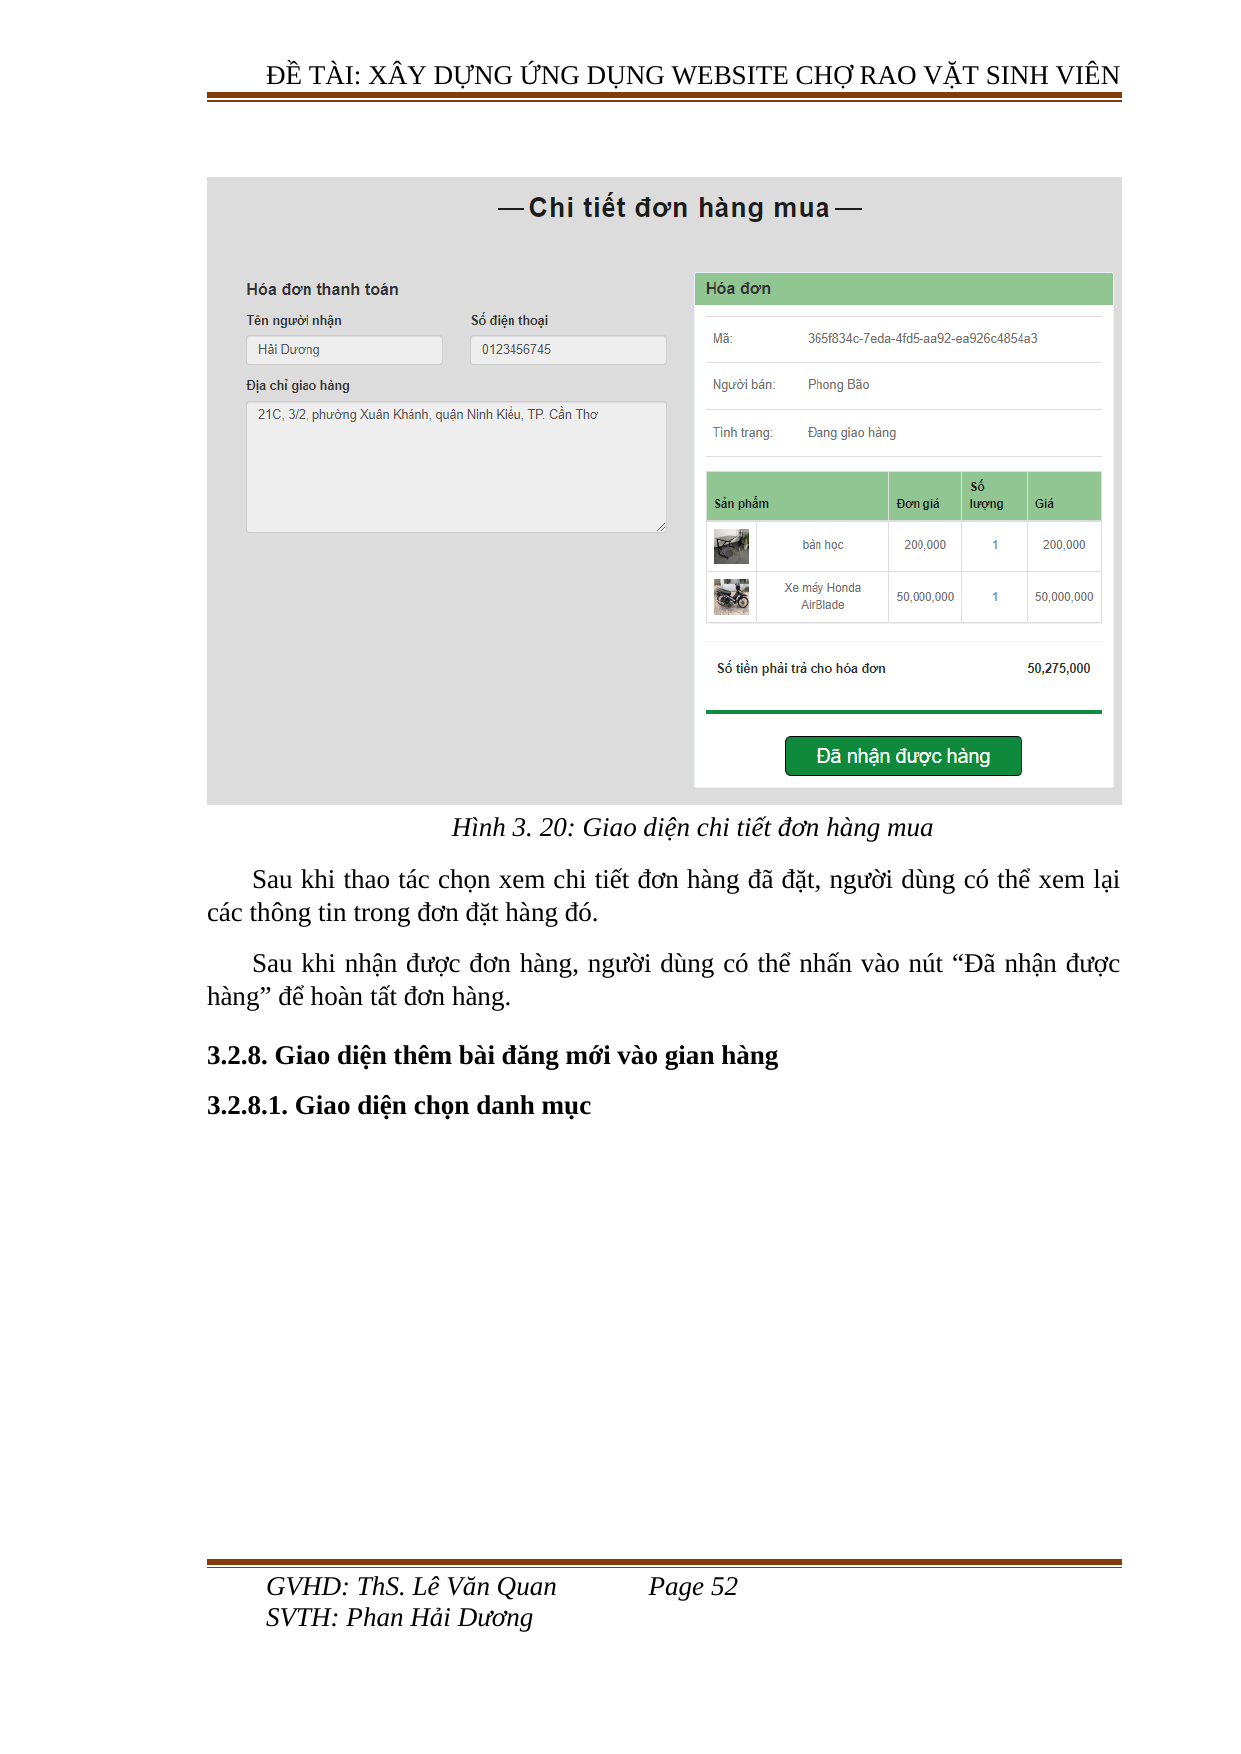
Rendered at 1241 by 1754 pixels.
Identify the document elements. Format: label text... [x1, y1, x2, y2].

text Hình 3. 20: Giao diện chi tiết đơn hàng mua [207, 811, 1122, 842]
picture [206, 177, 1123, 805]
text Sau khi nhận được đơn hàng, người dùng có thể nhấn vào nút “Đã nhận được hàng” để hoàn tất đơn hàng. [207, 947, 1122, 1011]
text 3.2.8.1. Giao diện chọn danh mục [207, 1089, 1122, 1120]
text Sau khi thao tác chọn xem chi tiết đơn hàng đã đặt, người dùng có thể xem lại các thông tin trong đơn đặt hàng đó. [207, 863, 1122, 928]
subtitle 3.2.8. Giao diện thêm bài đăng mới vào gian hàng [207, 1039, 1122, 1070]
